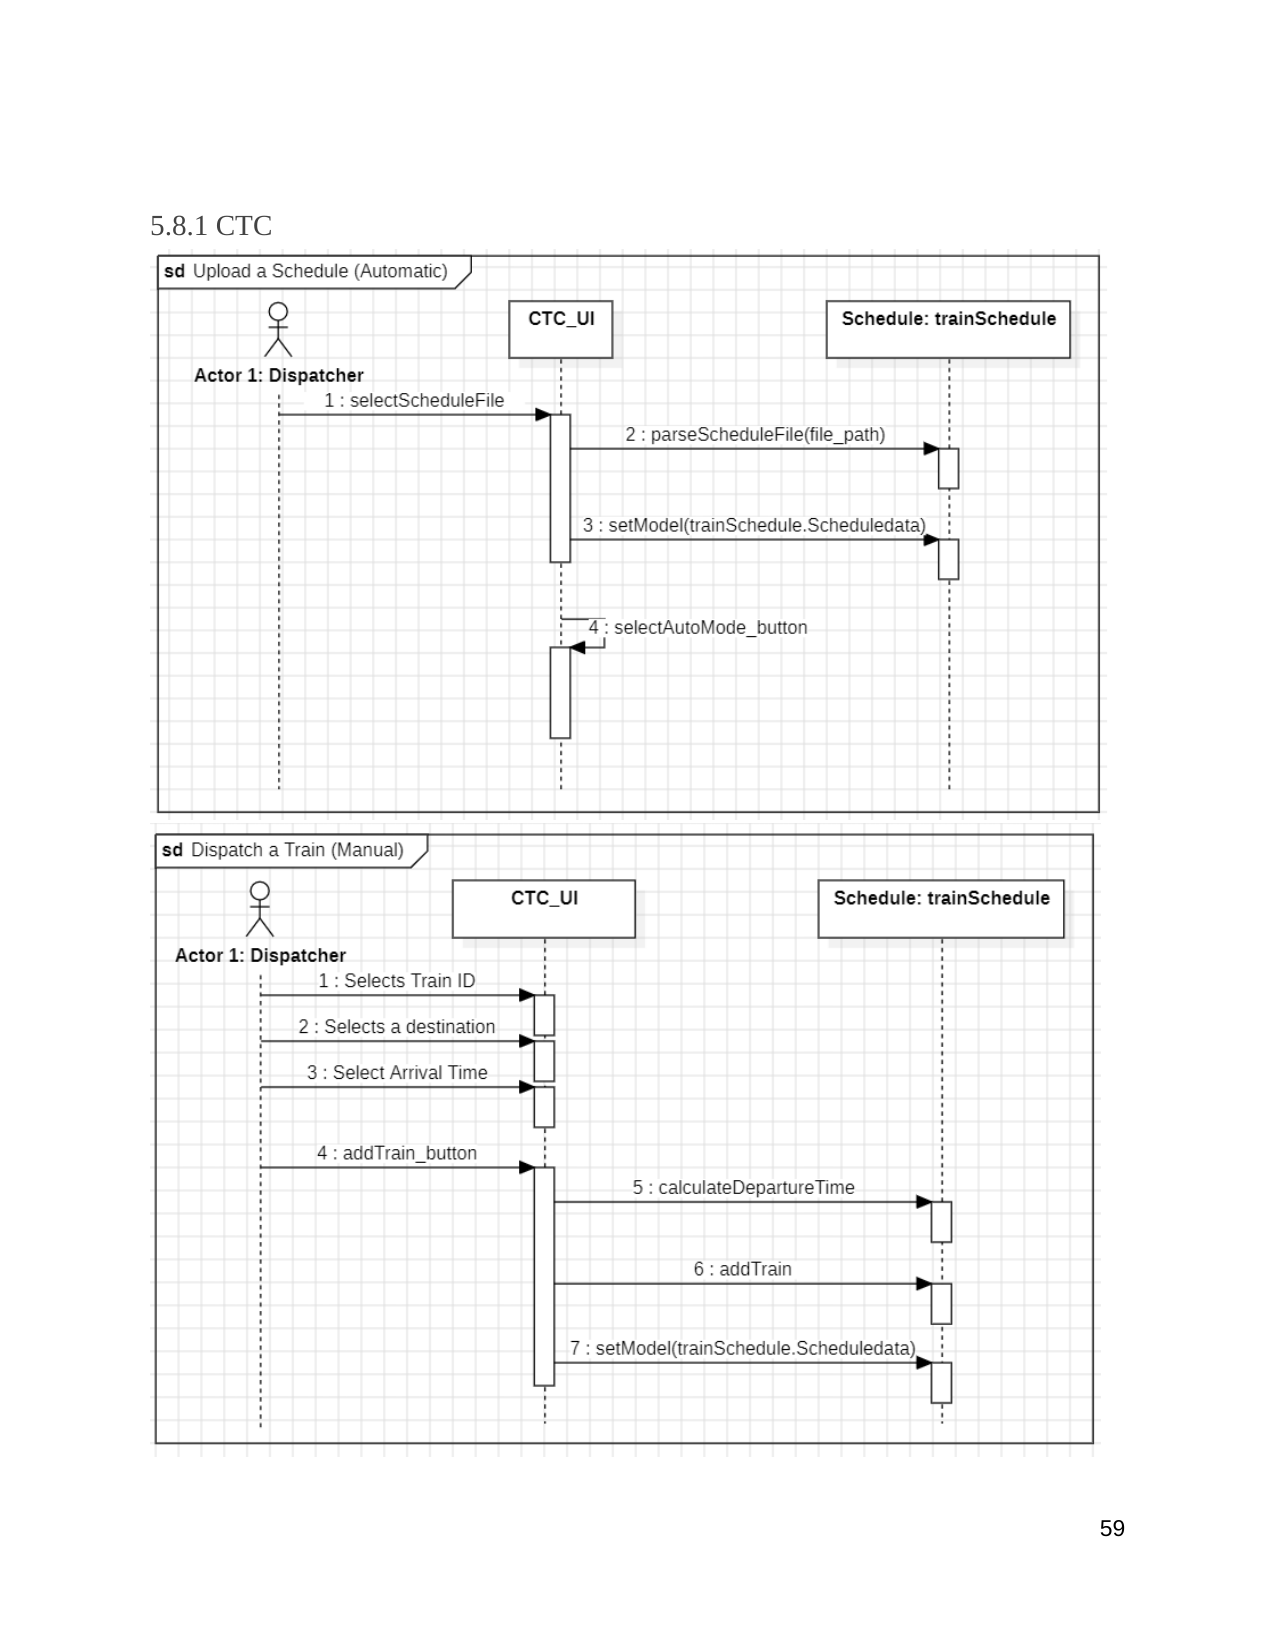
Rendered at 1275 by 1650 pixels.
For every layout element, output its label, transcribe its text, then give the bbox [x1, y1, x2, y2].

picture [150, 249, 1108, 820]
picture [150, 823, 1101, 1457]
subtitle 5.8.1 CTC [150, 208, 1125, 241]
